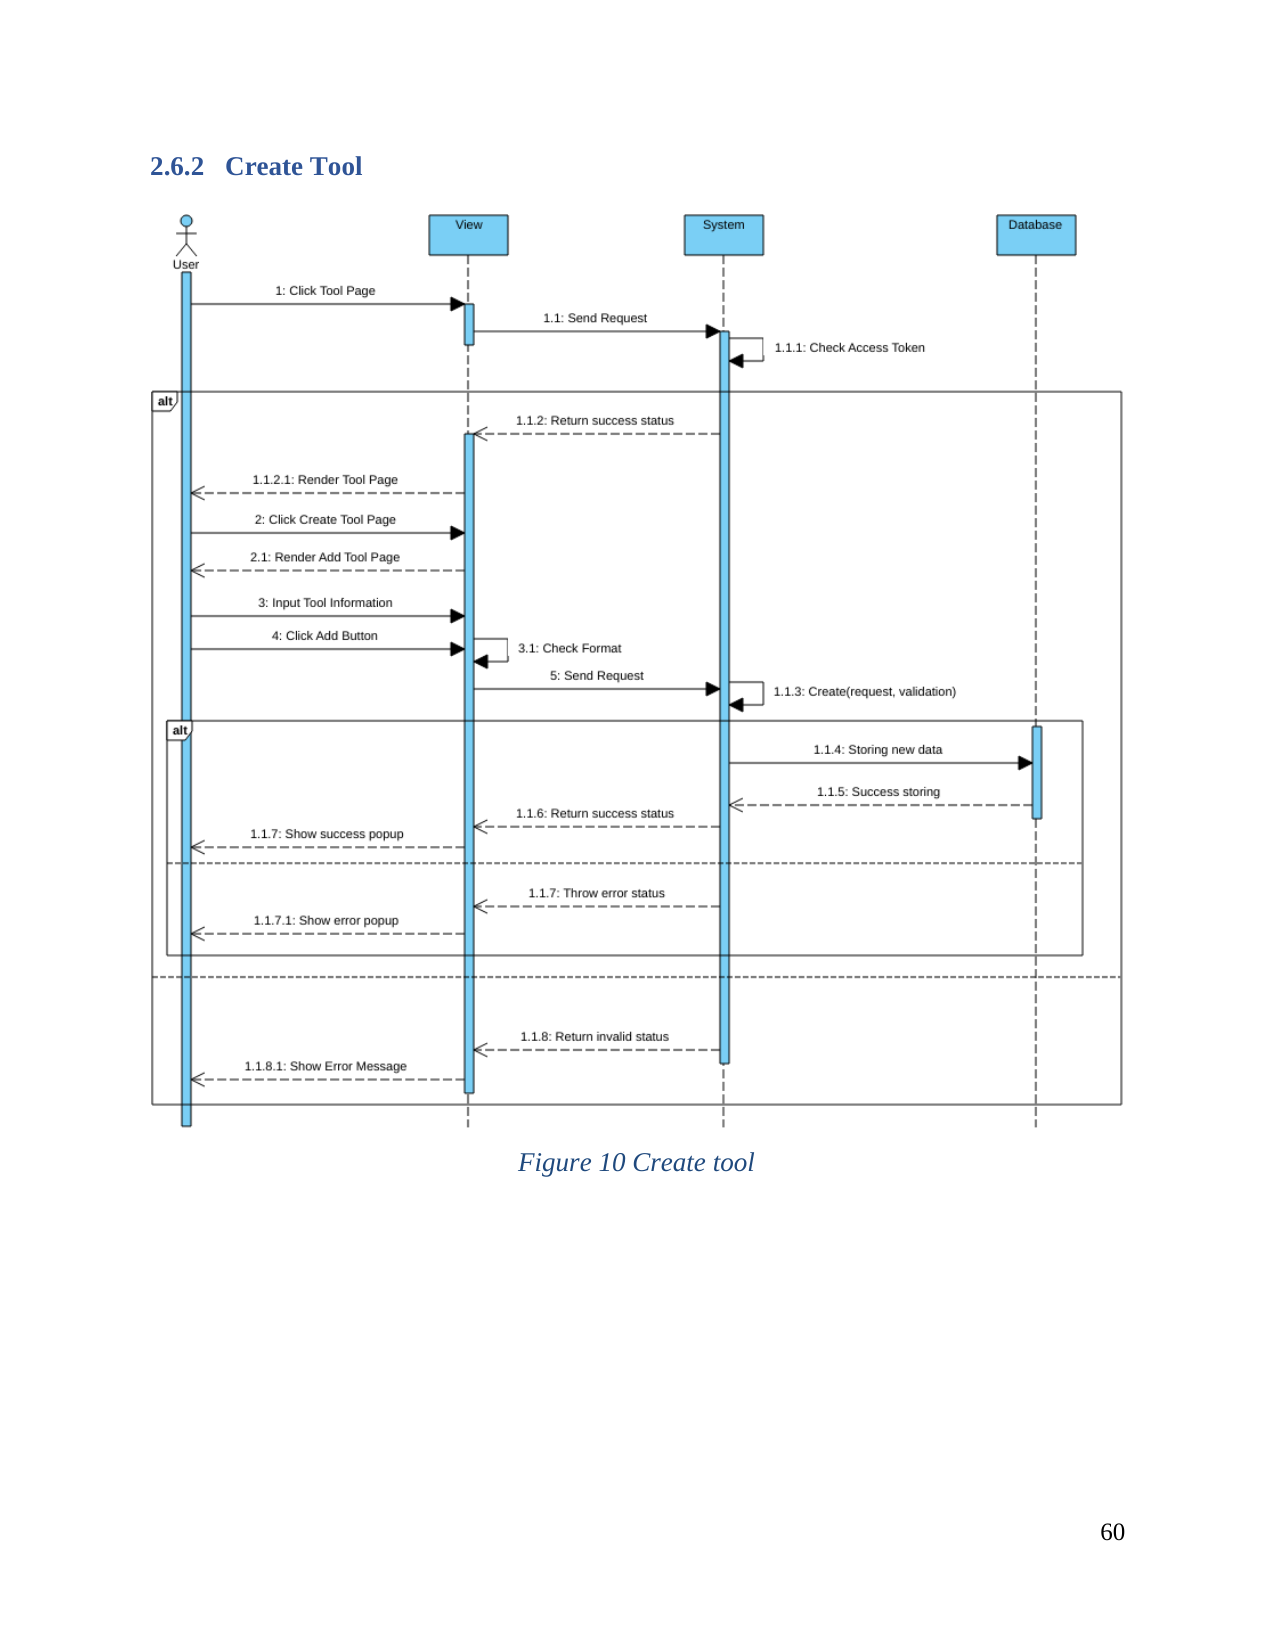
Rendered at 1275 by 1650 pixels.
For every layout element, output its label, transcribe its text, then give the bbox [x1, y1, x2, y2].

subtitle 2.6.2 Create Tool [150, 150, 1125, 181]
text Figure 10 Create tool [150, 1146, 1125, 1178]
picture [150, 213, 1125, 1132]
